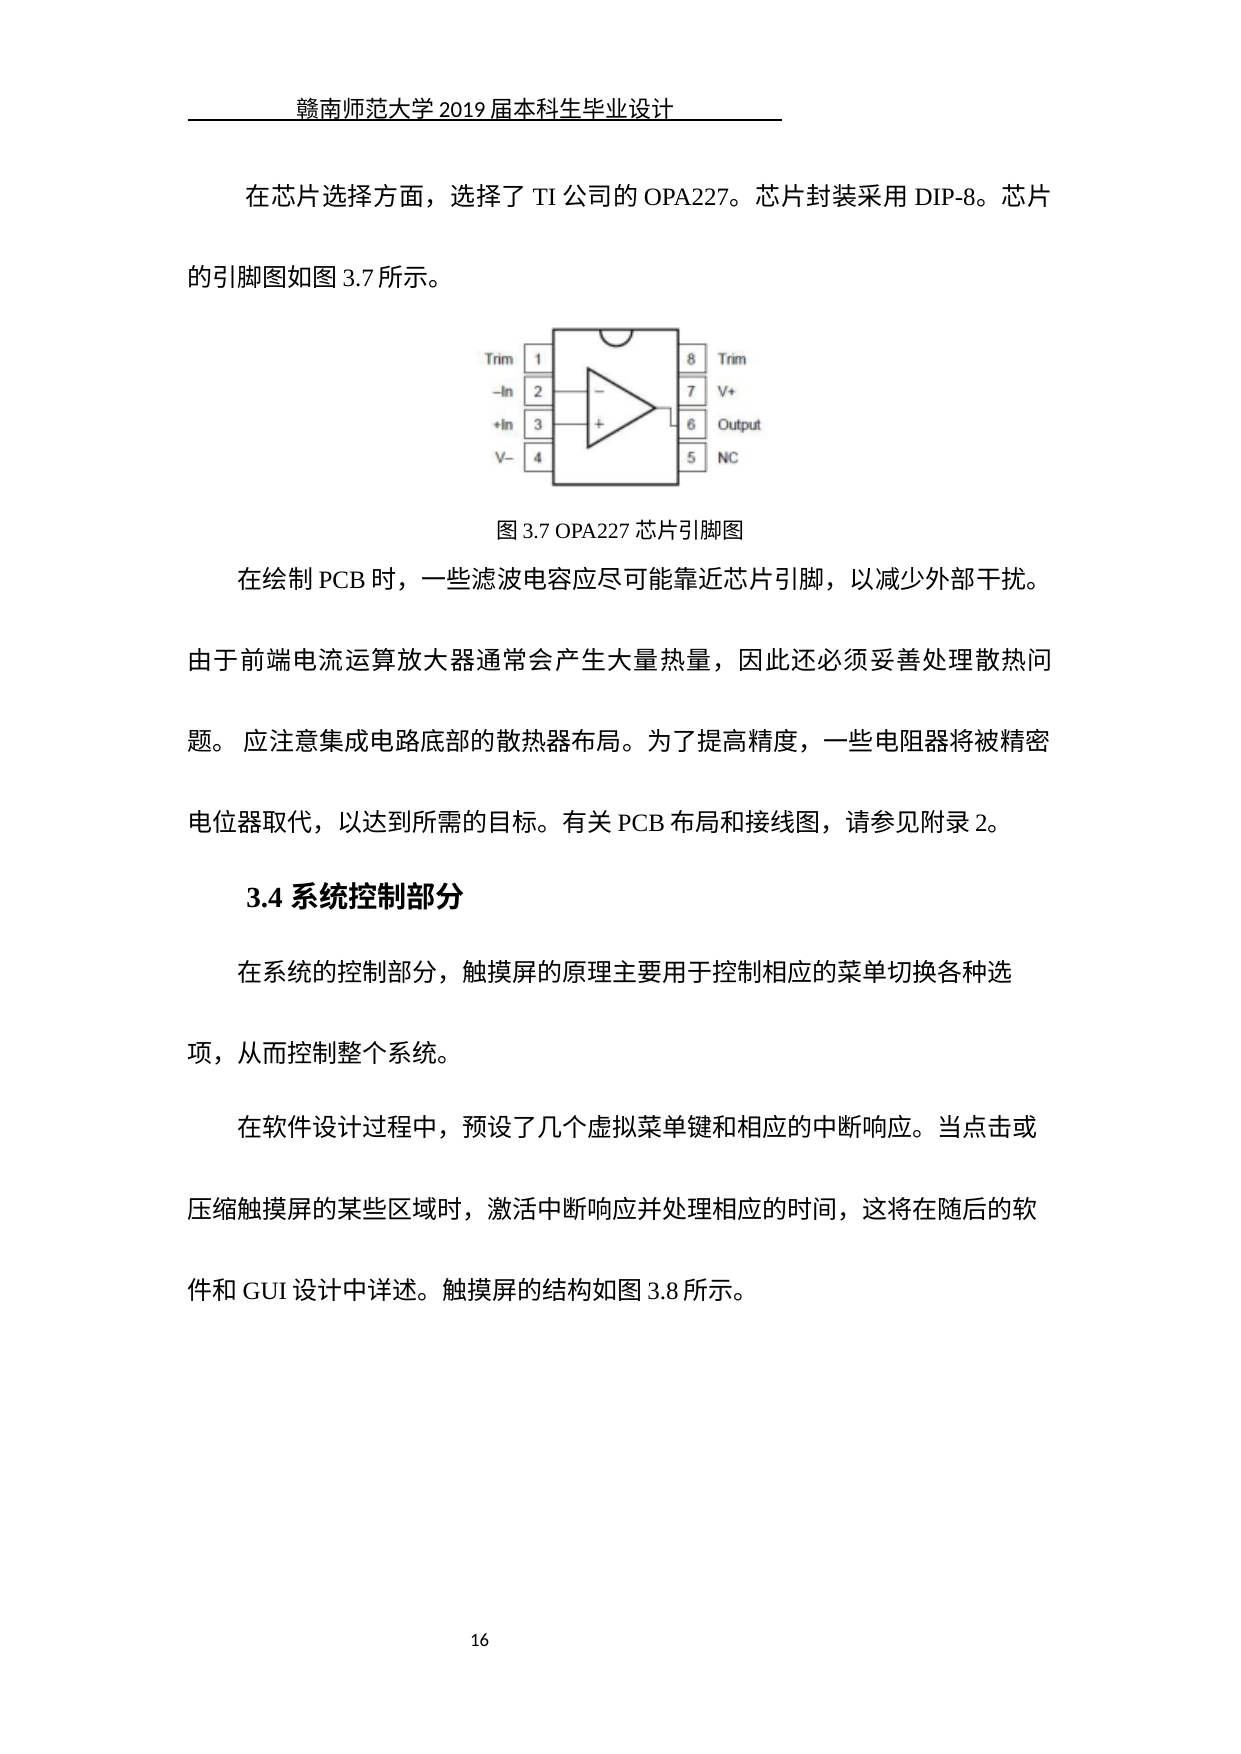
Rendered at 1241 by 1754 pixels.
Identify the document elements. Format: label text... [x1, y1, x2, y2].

text 在芯片选择方面，选择了TI公司的OPA227。芯片封装采用DIP-8。芯片的引脚图如图3.7所示。 [187, 162, 1053, 308]
picture [467, 317, 774, 496]
text 在系统的控制部分，触摸屏的原理主要用于控制相应的菜单切换各种选项，从而控制整个系统。 [187, 938, 1053, 1084]
text 在绘制PCB时，一些滤波电容应尽可能靠近芯片引脚，以减少外部干扰。 由于前端电流运算放大器通常会产生大量热量，因此还必须妥善处理散热问题。 应注意集成电路底部的散热器布局。为了提高精度，一些电阻器将被精密电位器取代，以达到所需的目标。有关PCB布局和接线图，请参见附录2。 [187, 545, 1053, 853]
text 图3.7 OPA227 芯片引脚图 [187, 512, 1053, 545]
text 在软件设计过程中，预设了几个虚拟菜单键和相应的中断响应。当点击或压缩触摸屏的某些区域时，激活中断响应并处理相应的时间，这将在随后的软件和GUI设计中详述。触摸屏的结构如图3.8所示。 [187, 1093, 1053, 1321]
text 3.4 系统控制部分 [187, 863, 1053, 928]
